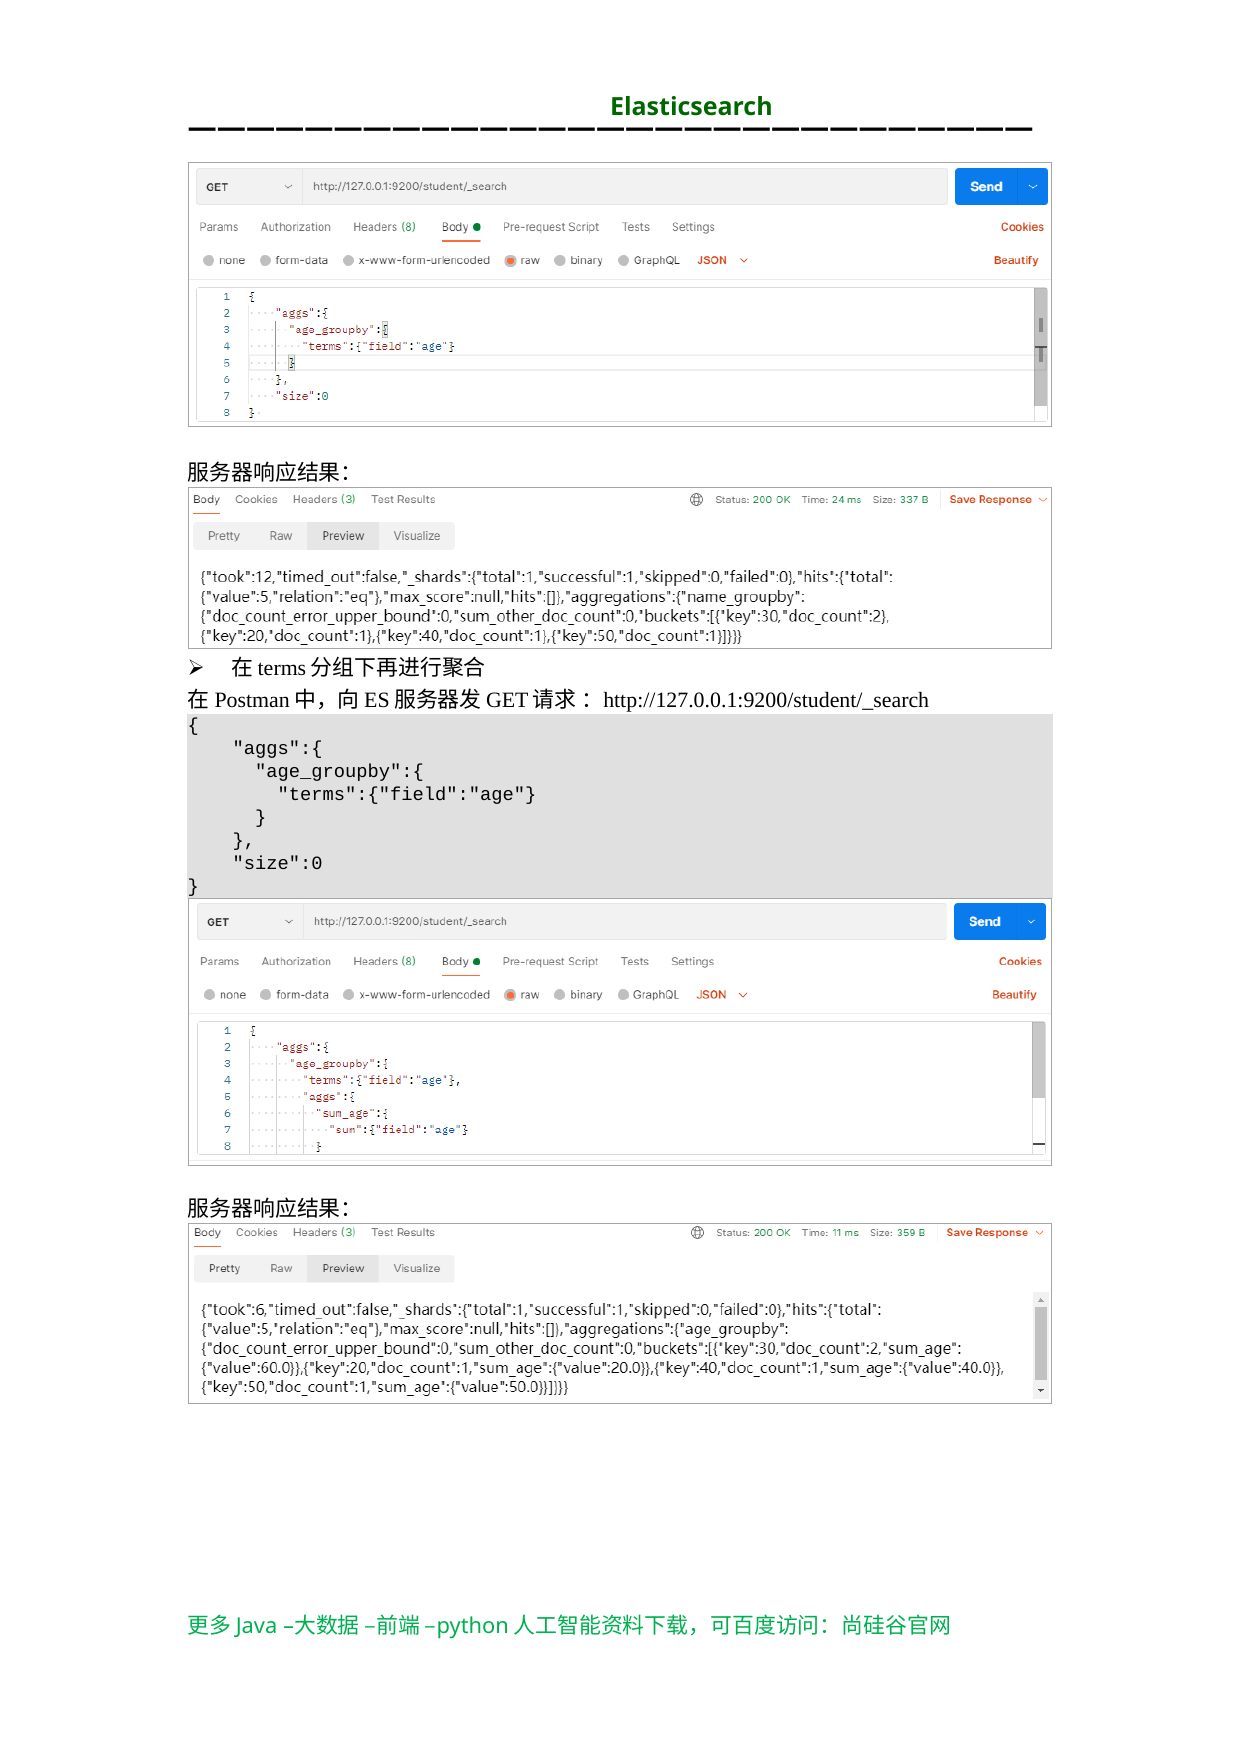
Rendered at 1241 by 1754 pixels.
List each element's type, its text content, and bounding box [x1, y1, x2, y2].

text { [187, 714, 1053, 737]
picture [189, 163, 1051, 426]
text 服务器响应结果： [187, 1190, 1053, 1223]
picture [189, 1224, 1051, 1403]
picture [189, 899, 1051, 1165]
text 在 Postman中，向ES服务器发GET请求 ：http://127.0.0.1:9200/student/_search [187, 682, 1053, 714]
text 服务器响应结果： [187, 454, 1053, 487]
text "aggs":{ [187, 737, 1053, 760]
text } [187, 806, 1053, 829]
list 在terms分组下再进行聚合 [187, 649, 1053, 682]
text } [187, 875, 1053, 898]
text "age_groupby":{ [187, 760, 1053, 783]
picture [189, 488, 1051, 648]
text "terms":{"field":"age"} [187, 783, 1053, 806]
text }, [187, 829, 1053, 852]
text "size":0 [187, 852, 1053, 875]
